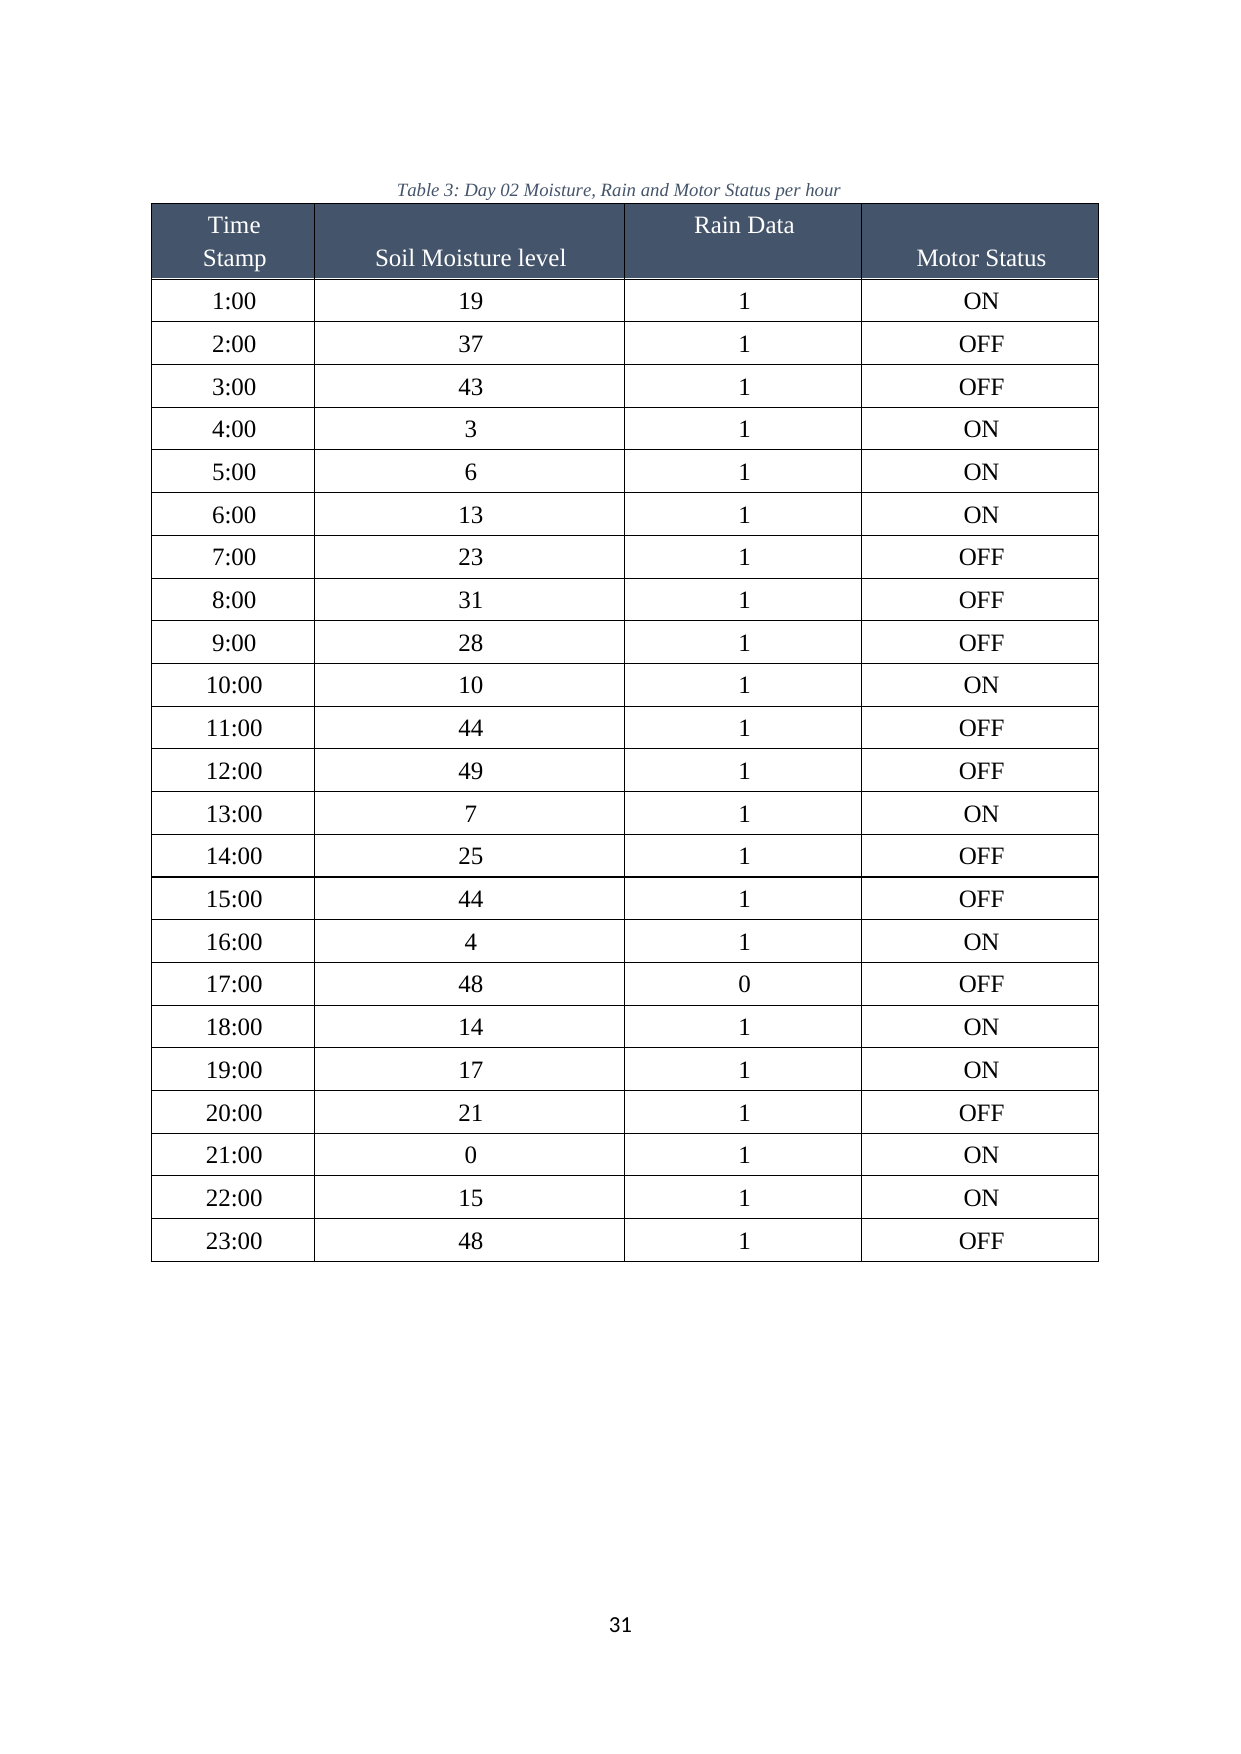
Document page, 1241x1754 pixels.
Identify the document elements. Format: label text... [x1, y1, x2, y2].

table_cell ON [862, 493, 1098, 535]
table_cell 1 [625, 1134, 861, 1175]
table_cell OFF [862, 835, 1098, 876]
table_cell 1:00 [152, 280, 314, 321]
table_cell 1 [625, 792, 861, 834]
table_cell 1 [625, 579, 861, 620]
table_cell 1 [625, 878, 861, 919]
table_cell 1 [625, 1176, 861, 1218]
table_cell 14:00 [152, 835, 314, 876]
table_cell OFF [862, 963, 1098, 1004]
table_header Rain Data [625, 204, 861, 278]
table_cell 5:00 [152, 450, 314, 492]
table_cell 0 [625, 963, 861, 1004]
table_cell 2:00 [152, 322, 314, 364]
table_cell 1 [625, 450, 861, 492]
table_cell 7:00 [152, 536, 314, 577]
table_cell 44 [315, 707, 624, 748]
table_cell 1 [625, 1219, 861, 1261]
table_cell OFF [862, 1219, 1098, 1261]
table_cell 4 [315, 920, 624, 962]
table_cell 1 [625, 536, 861, 577]
table_cell 1 [625, 1048, 861, 1090]
table_cell 1 [625, 408, 861, 449]
table_cell ON [862, 1006, 1098, 1047]
table_header Motor Status [862, 204, 1098, 278]
table_cell 23 [315, 536, 624, 577]
table_cell 1 [625, 365, 861, 407]
table_cell ON [862, 1134, 1098, 1175]
table_cell 20:00 [152, 1091, 314, 1133]
table_cell 37 [315, 322, 624, 364]
table_cell 23:00 [152, 1219, 314, 1261]
table_cell ON [862, 664, 1098, 706]
table_cell 1 [625, 621, 861, 663]
table_cell 15:00 [152, 878, 314, 919]
table_cell OFF [862, 579, 1098, 620]
table_cell 12:00 [152, 749, 314, 791]
table_cell 31 [315, 579, 624, 620]
table_cell 22:00 [152, 1176, 314, 1218]
table_cell 1 [625, 1006, 861, 1047]
table_cell OFF [862, 878, 1098, 919]
table_cell OFF [862, 536, 1098, 577]
table_cell 10:00 [152, 664, 314, 706]
table_cell 10 [315, 664, 624, 706]
table_cell 21 [315, 1091, 624, 1133]
table_cell 18:00 [152, 1006, 314, 1047]
table_cell 4:00 [152, 408, 314, 449]
table_cell 16:00 [152, 920, 314, 962]
table_cell 48 [315, 963, 624, 1004]
table_cell 13 [315, 493, 624, 535]
table_cell 7 [315, 792, 624, 834]
table_cell 28 [315, 621, 624, 663]
table_cell 9:00 [152, 621, 314, 663]
table_cell 17:00 [152, 963, 314, 1004]
table_cell OFF [862, 322, 1098, 364]
table_cell 3 [315, 408, 624, 449]
table_cell 3:00 [152, 365, 314, 407]
table_cell 13:00 [152, 792, 314, 834]
table_cell ON [862, 920, 1098, 962]
table_cell 43 [315, 365, 624, 407]
table_cell 11:00 [152, 707, 314, 748]
table_cell ON [862, 1176, 1098, 1218]
table_cell 48 [315, 1219, 624, 1261]
table_cell ON [862, 450, 1098, 492]
table_cell 8:00 [152, 579, 314, 620]
table_cell 14 [315, 1006, 624, 1047]
table_cell 1 [625, 280, 861, 321]
table_cell 1 [625, 920, 861, 962]
table_cell 0 [315, 1134, 624, 1175]
table_cell 1 [625, 707, 861, 748]
table_cell ON [862, 408, 1098, 449]
table_cell 1 [625, 322, 861, 364]
table_header Time Stamp [152, 204, 314, 278]
table_cell OFF [862, 1091, 1098, 1133]
table_cell 6:00 [152, 493, 314, 535]
table_cell OFF [862, 621, 1098, 663]
table_cell 1 [625, 749, 861, 791]
table_header Soil Moisture level [315, 204, 624, 278]
table_cell 19 [315, 280, 624, 321]
table_cell ON [862, 1048, 1098, 1090]
table_cell 44 [315, 878, 624, 919]
table_cell 17 [315, 1048, 624, 1090]
table_cell 49 [315, 749, 624, 791]
table_cell 1 [625, 493, 861, 535]
table_cell 21:00 [152, 1134, 314, 1175]
table_cell 25 [315, 835, 624, 876]
table_cell 6 [315, 450, 624, 492]
table_cell OFF [862, 365, 1098, 407]
table_cell ON [862, 280, 1098, 321]
table_cell 1 [625, 1091, 861, 1133]
table_cell 19:00 [152, 1048, 314, 1090]
table_cell 1 [625, 664, 861, 706]
table_cell OFF [862, 707, 1098, 748]
table_cell OFF [862, 749, 1098, 791]
table_cell 15 [315, 1176, 624, 1218]
table_cell 1 [625, 835, 861, 876]
table_cell ON [862, 792, 1098, 834]
